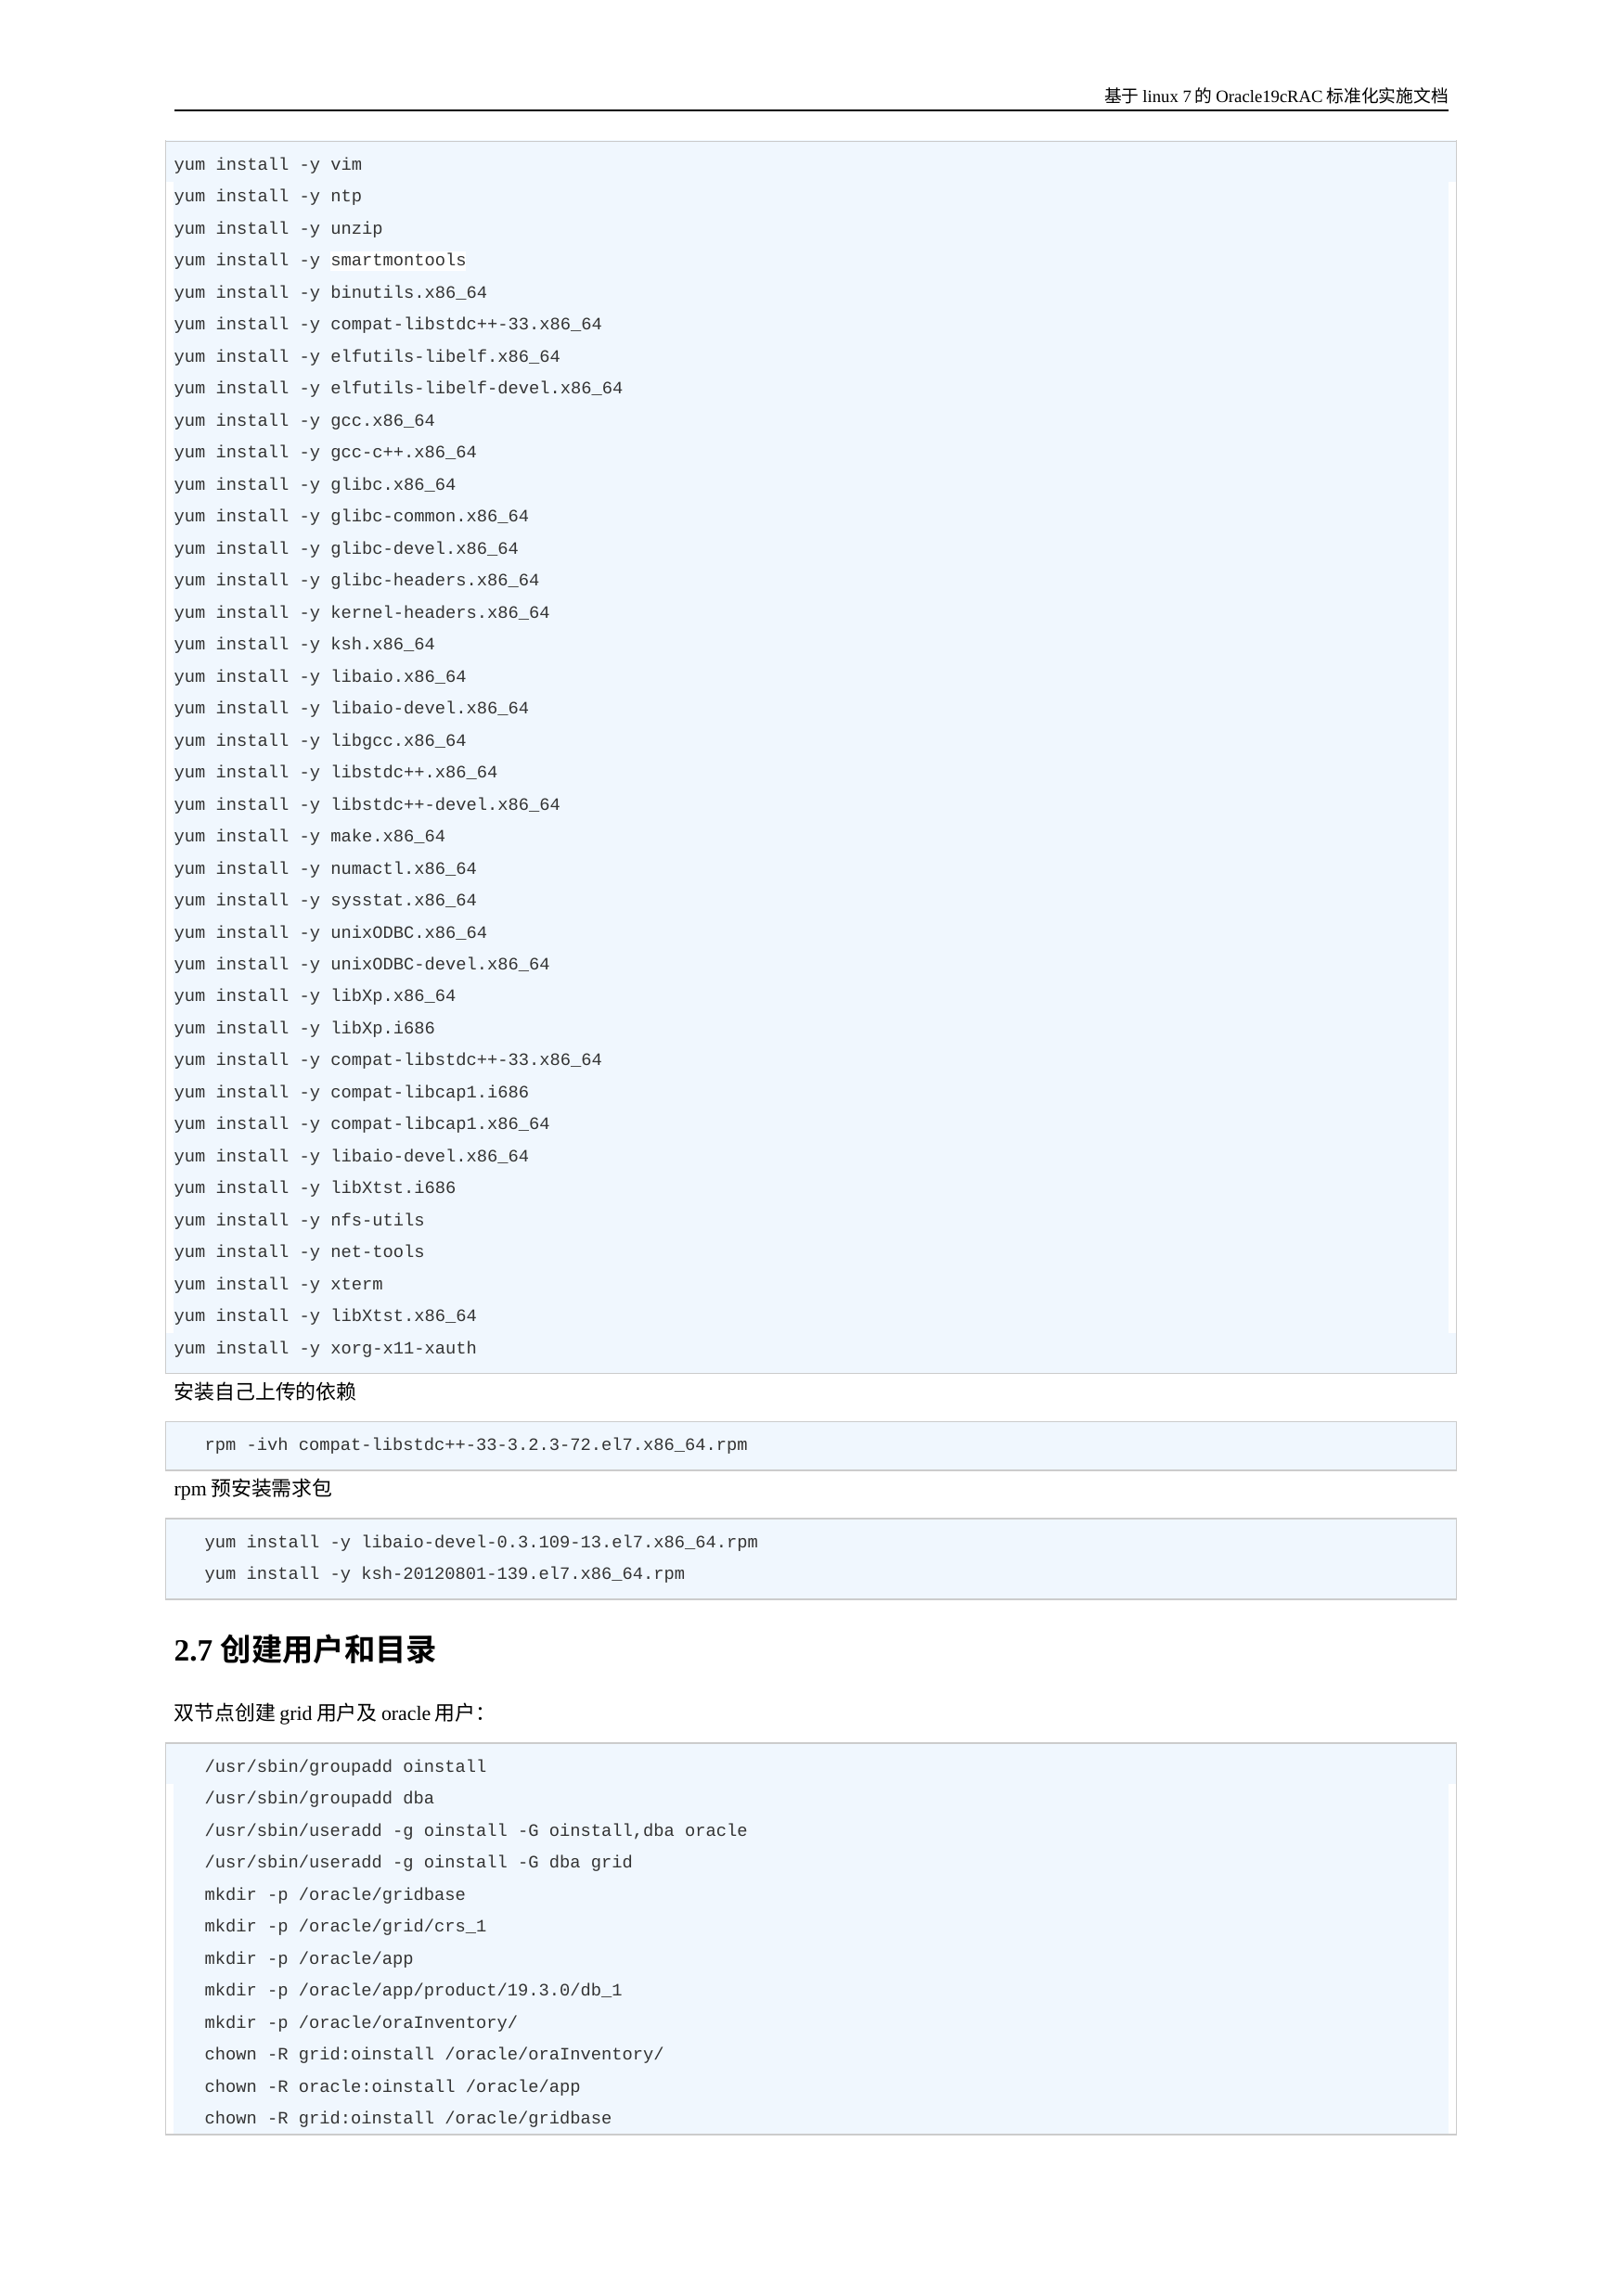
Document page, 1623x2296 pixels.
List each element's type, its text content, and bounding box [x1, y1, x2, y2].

text yum install -y compat-libcap1.x86_64 [174, 1110, 1449, 1141]
text yum install -y numactl.x86_64 [174, 853, 1449, 885]
text /usr/sbin/groupadd oinstall [166, 1744, 1456, 1784]
text yum install -y unixODBC.x86_64 [174, 917, 1449, 949]
text yum install -y sysstat.x86_64 [174, 885, 1449, 917]
text yum install -y glibc-common.x86_64 [174, 502, 1449, 533]
text 安装自己上传的依赖 [174, 1374, 1449, 1406]
text yum install -y unzip [174, 213, 1449, 246]
text chown -R oracle:oinstall /oracle/app [174, 2072, 1449, 2103]
text yum install -y libgcc.x86_64 [174, 725, 1449, 757]
text yum install -y xterm [174, 1269, 1449, 1301]
text yum install -y libstdc++.x86_64 [174, 757, 1449, 789]
text yum install -y compat-libcap1.i686 [174, 1077, 1449, 1110]
text yum install -y libaio-devel.x86_64 [174, 1141, 1449, 1173]
text mkdir -p /oracle/app [174, 1943, 1449, 1975]
text /usr/sbin/useradd -g oinstall -G oinstall,dba oracle [174, 1815, 1449, 1848]
text yum install -y xorg-x11-xauth [166, 1324, 1456, 1373]
text yum install -y nfs-utils [174, 1205, 1449, 1237]
text 双节点创建grid用户及oracle用户： [174, 1696, 1449, 1727]
text yum install -y smartmontools [174, 246, 1449, 277]
subtitle 2.7 创建用户和目录 [174, 1616, 1449, 1680]
text /usr/sbin/useradd -g oinstall -G dba grid [174, 1848, 1449, 1879]
text mkdir -p /oracle/grid/crs_1 [174, 1912, 1449, 1943]
text yum install -y libXtst.x86_64 [174, 1301, 1449, 1324]
text yum install -y vim [166, 142, 1456, 182]
text yum install -y libaio-devel.x86_64 [174, 693, 1449, 725]
text mkdir -p /oracle/app/product/19.3.0/db_1 [174, 1975, 1449, 2007]
text yum install -y ksh.x86_64 [174, 629, 1449, 661]
text yum install -y glibc-headers.x86_64 [174, 565, 1449, 597]
text yum install -y libXtst.i686 [174, 1173, 1449, 1205]
text yum install -y libaio.x86_64 [174, 661, 1449, 693]
text yum install -y gcc-c++.x86_64 [174, 438, 1449, 469]
text yum install -y glibc-devel.x86_64 [174, 533, 1449, 565]
text yum install -y libXp.i686 [174, 1013, 1449, 1045]
text yum install -y libXp.x86_64 [174, 981, 1449, 1013]
text rpm预安装需求包 [174, 1471, 1449, 1503]
text yum install -y glibc.x86_64 [174, 469, 1449, 502]
text rpm -ivh compat-libstdc++-33-3.2.3-72.el7.x86_64.rpm [166, 1422, 1456, 1469]
text /usr/sbin/groupadd dba [174, 1784, 1449, 1815]
text mkdir -p /oracle/gridbase [174, 1879, 1449, 1912]
text yum install -y libaio-devel-0.3.109-13.el7.x86_64.rpm [166, 1520, 1456, 1550]
text yum install -y kernel-headers.x86_64 [174, 597, 1449, 629]
text yum install -y unixODBC-devel.x86_64 [174, 949, 1449, 981]
text yum install -y binutils.x86_64 [174, 277, 1449, 310]
text yum install -y elfutils-libelf.x86_64 [174, 341, 1449, 374]
text chown -R grid:oinstall /oracle/gridbase [174, 2103, 1449, 2134]
text mkdir -p /oracle/oraInventory/ [174, 2007, 1449, 2039]
text yum install -y ntp [174, 182, 1449, 213]
text yum install -y ksh-20120801-139.el7.x86_64.rpm [166, 1550, 1456, 1598]
text yum install -y compat-libstdc++-33.x86_64 [174, 1045, 1449, 1077]
text yum install -y libstdc++-devel.x86_64 [174, 789, 1449, 821]
text yum install -y make.x86_64 [174, 821, 1449, 853]
text yum install -y net-tools [174, 1237, 1449, 1269]
text yum install -y elfutils-libelf-devel.x86_64 [174, 374, 1449, 405]
text yum install -y compat-libstdc++-33.x86_64 [174, 310, 1449, 341]
text chown -R grid:oinstall /oracle/oraInventory/ [174, 2039, 1449, 2072]
text yum install -y gcc.x86_64 [174, 405, 1449, 438]
